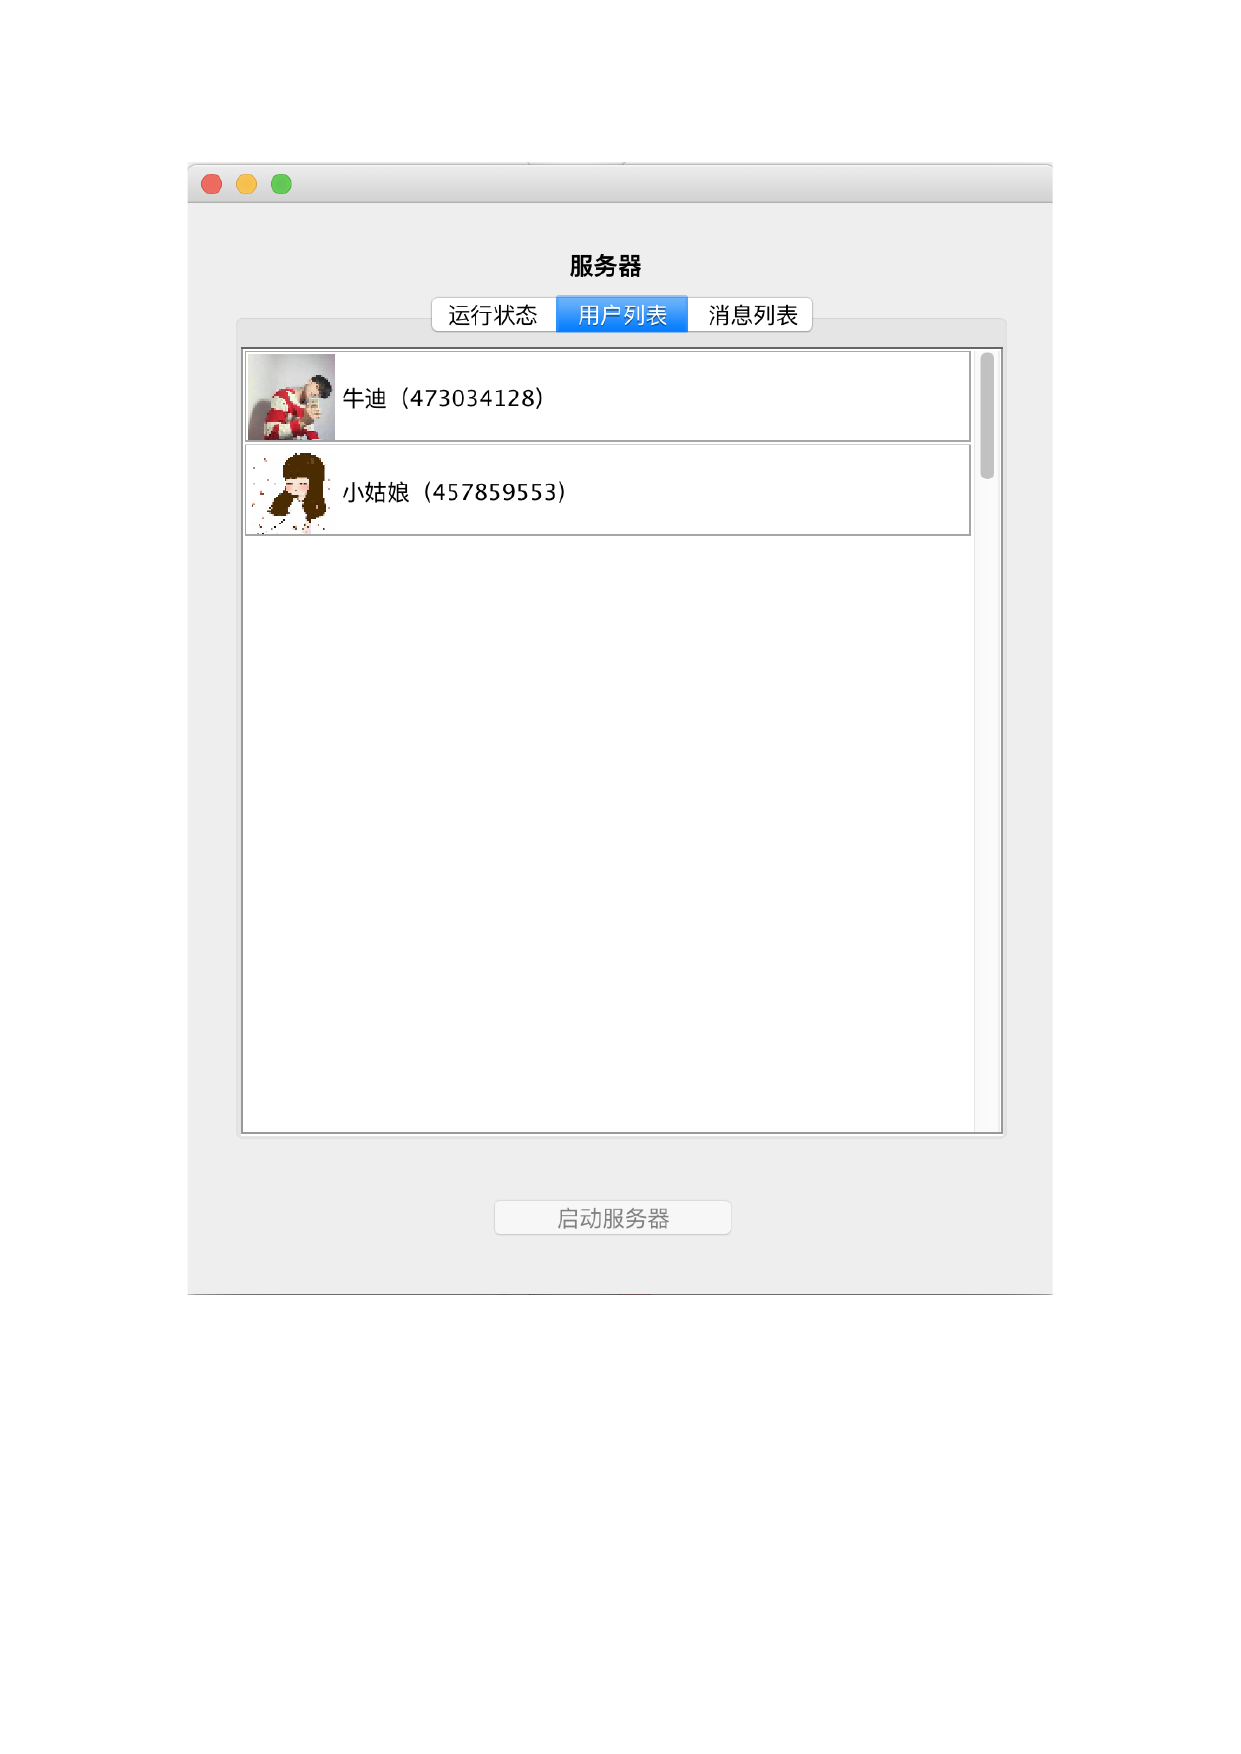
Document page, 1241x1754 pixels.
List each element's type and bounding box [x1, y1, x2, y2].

picture [187, 162, 1053, 1295]
